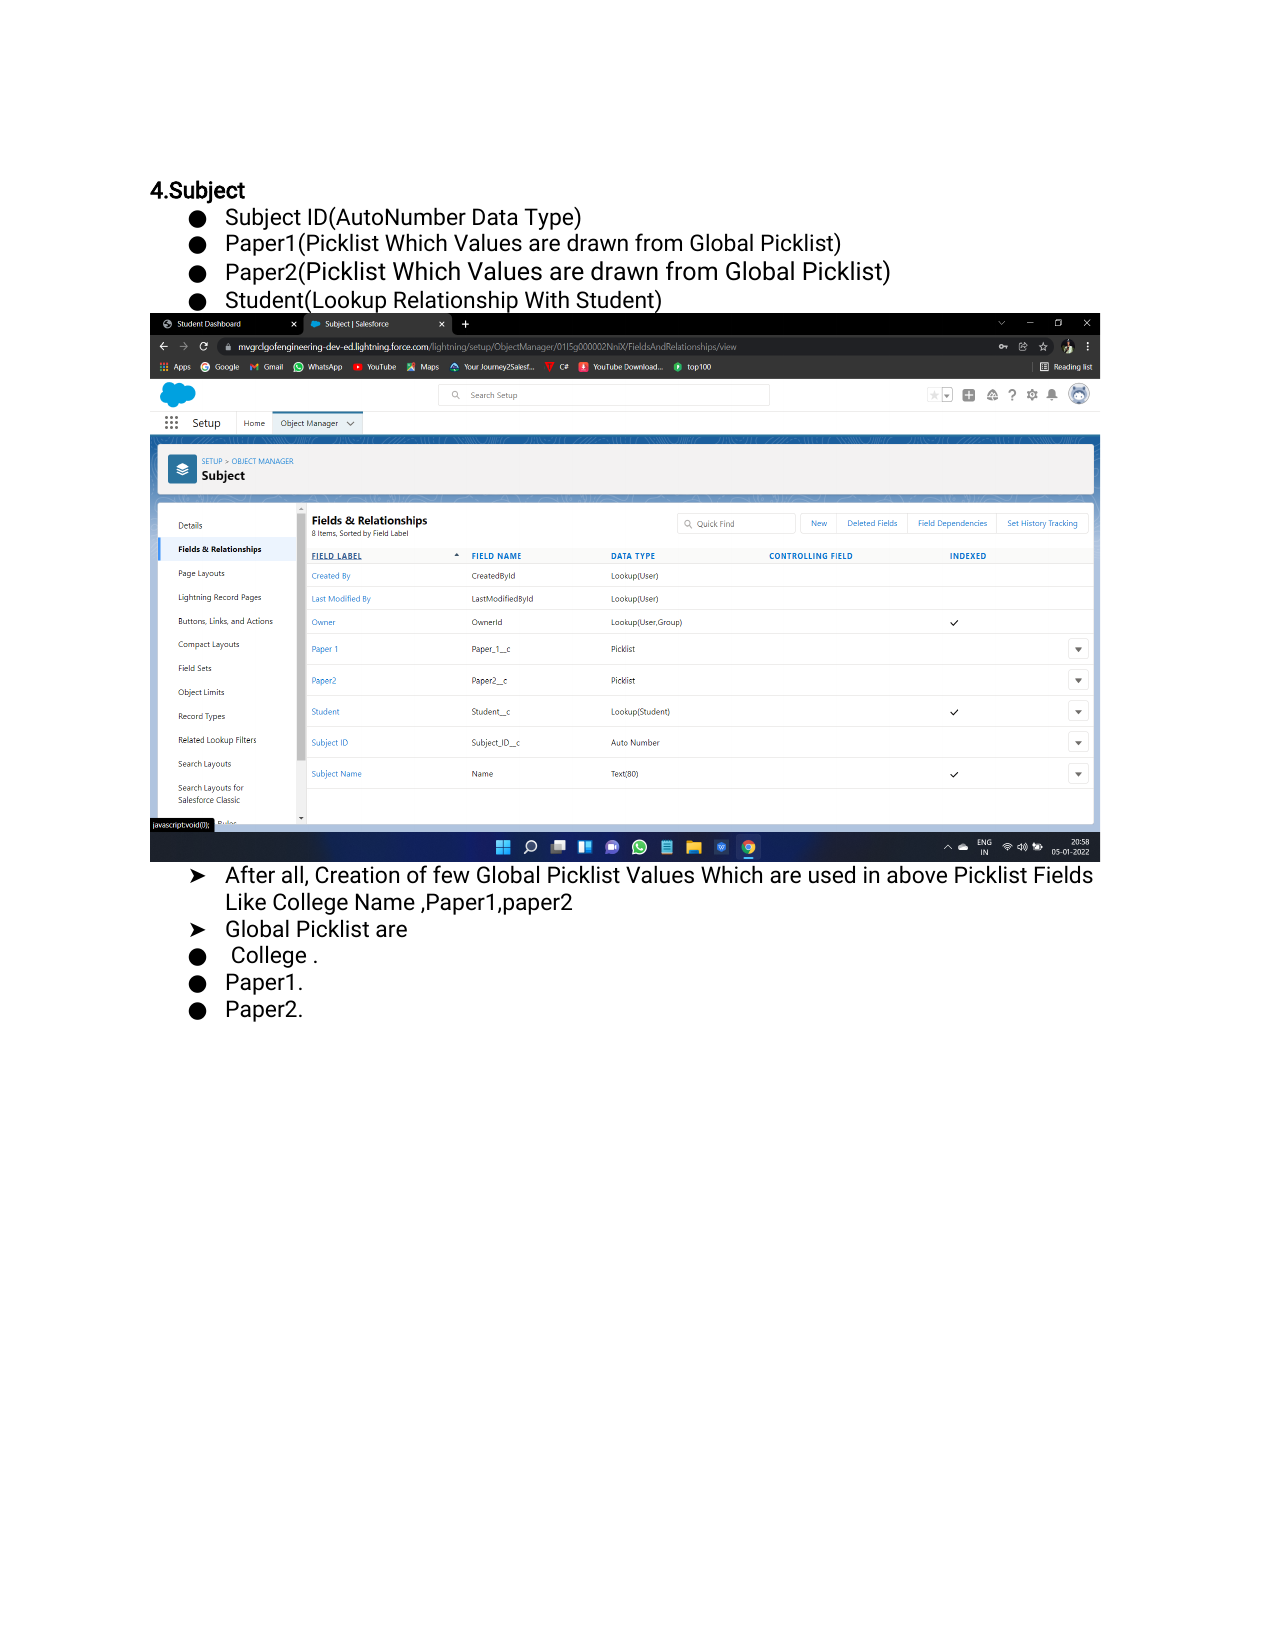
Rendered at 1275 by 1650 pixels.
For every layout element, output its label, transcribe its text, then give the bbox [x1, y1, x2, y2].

list Paper2. [187, 996, 1125, 1023]
list Student(Lookup Relationship With Student) [187, 287, 1125, 314]
list Paper1. [187, 969, 1125, 996]
list Paper2(Picklist Which Values are drawn from Global Picklist) [187, 257, 1125, 287]
text 4.Subject [150, 177, 1125, 204]
list Global Picklist are [187, 916, 1125, 943]
list Subject ID(AutoNumber Data Type) [187, 204, 1125, 231]
list College . [187, 943, 1125, 969]
list Paper1(Picklist Which Values are drawn from Global Picklist) [187, 231, 1125, 257]
picture [150, 313, 1100, 862]
list After all, Creation of few Global Picklist Values Which are used in above Picklist Fields Like College Name ,Paper1,paper2 [187, 862, 1125, 916]
